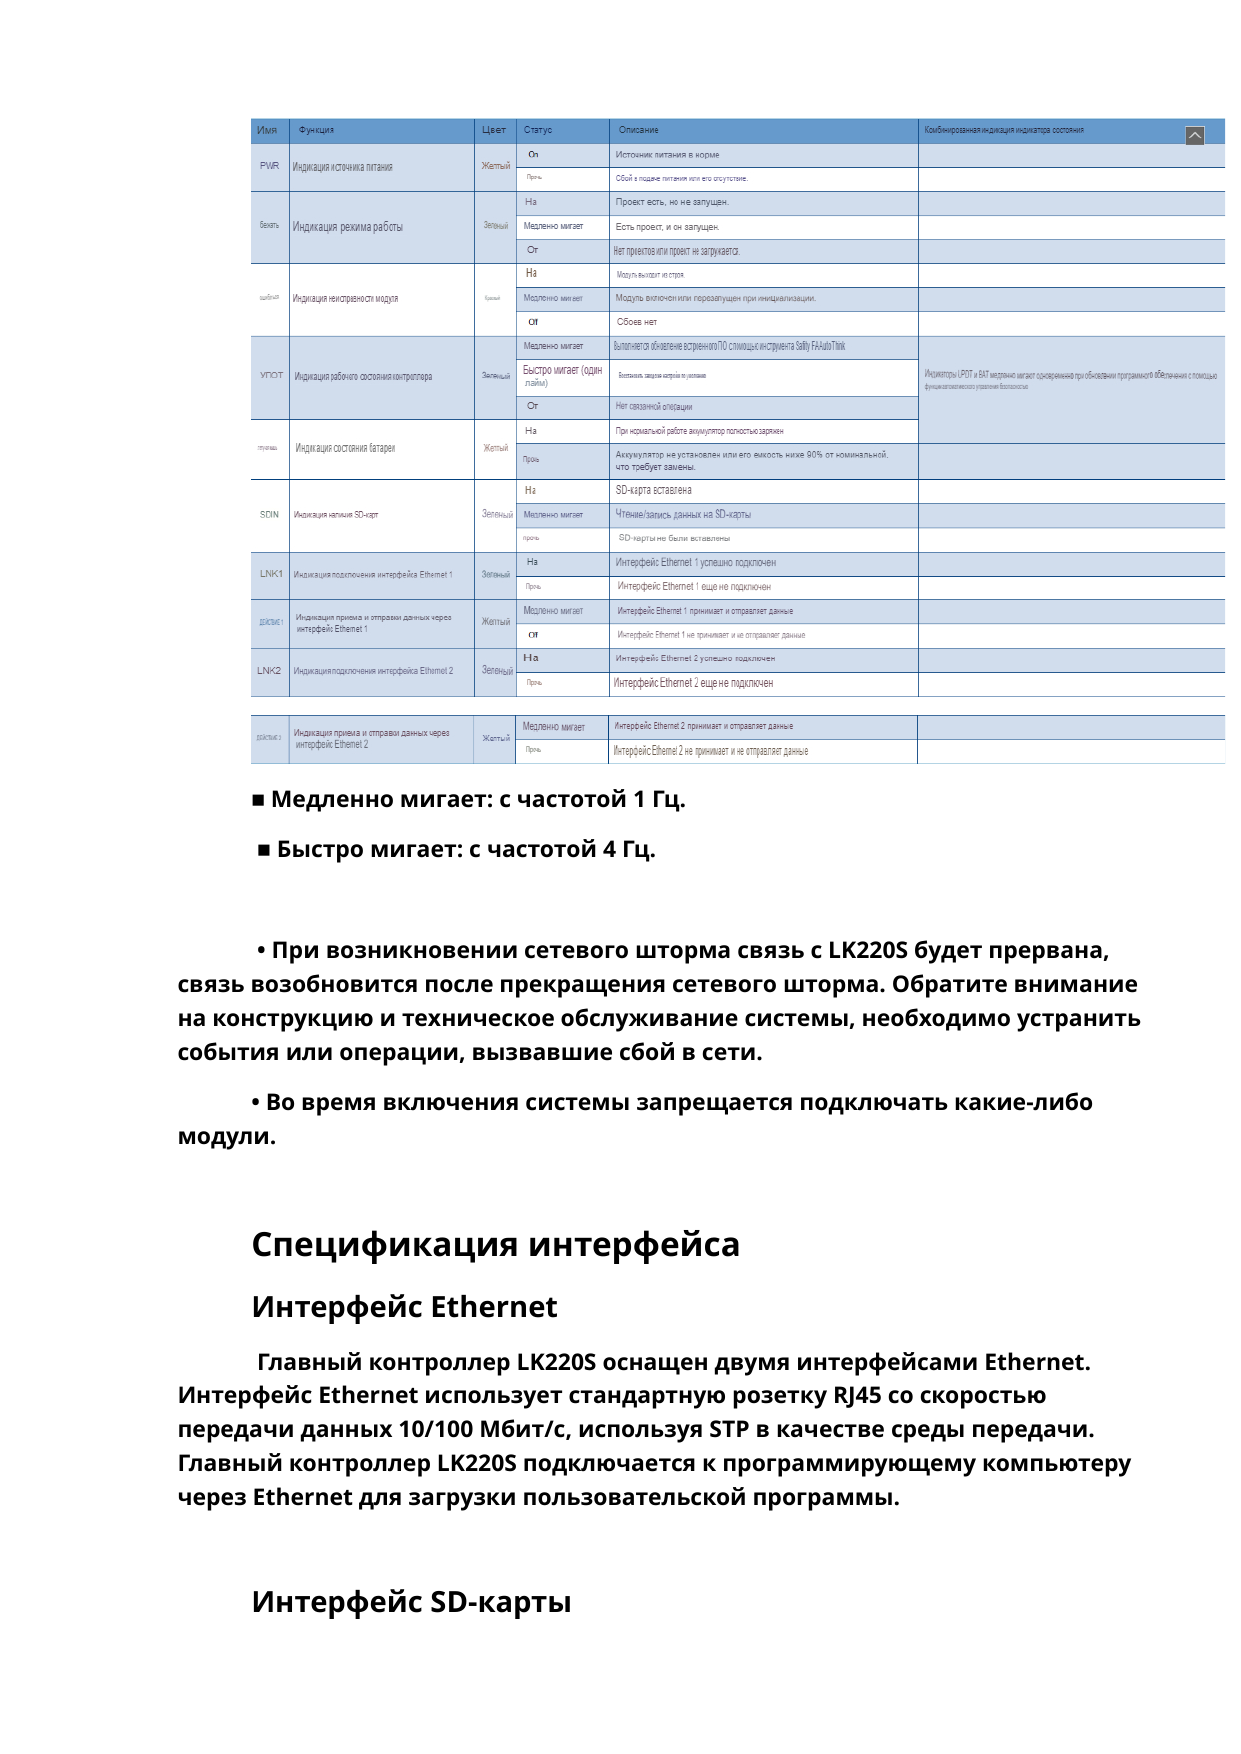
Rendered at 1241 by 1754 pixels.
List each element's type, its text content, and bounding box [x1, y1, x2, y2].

text • Во время включения системы запрещается подключать какие-либо модули. [177, 1086, 1152, 1151]
picture [251, 715, 1226, 764]
text Интерфейс SD-карты [177, 1581, 1152, 1621]
text ■ Медленно мигает: с частотой 1 Гц. [177, 783, 1152, 814]
text Спецификация интерфейса [177, 1220, 1152, 1266]
text Главный контроллер LK220S оснащен двумя интерфейсами Ethernet. Интерфейс Ethernet использует стандартную розетку RJ45 со скоростью передачи данных 10/100 Мбит/с, используя STP в качестве среды передачи. Главный контроллер LK220S подключается к программирующему компьютеру через Ethernet для загрузки пользовательской программы. [177, 1346, 1152, 1512]
text • При возникновении сетевого шторма связь с LK220S будет прервана, связь возобновится после прекращения сетевого шторма. Обратите внимание на конструкцию и техническое обслуживание системы, необходимо устранить события или операции, вызвавшие сбой в сети. [177, 934, 1152, 1067]
picture [251, 118, 1226, 697]
text Интерфейс Ethernet [177, 1286, 1152, 1326]
text ■ Быстро мигает: с частотой 4 Гц. [177, 833, 1152, 864]
